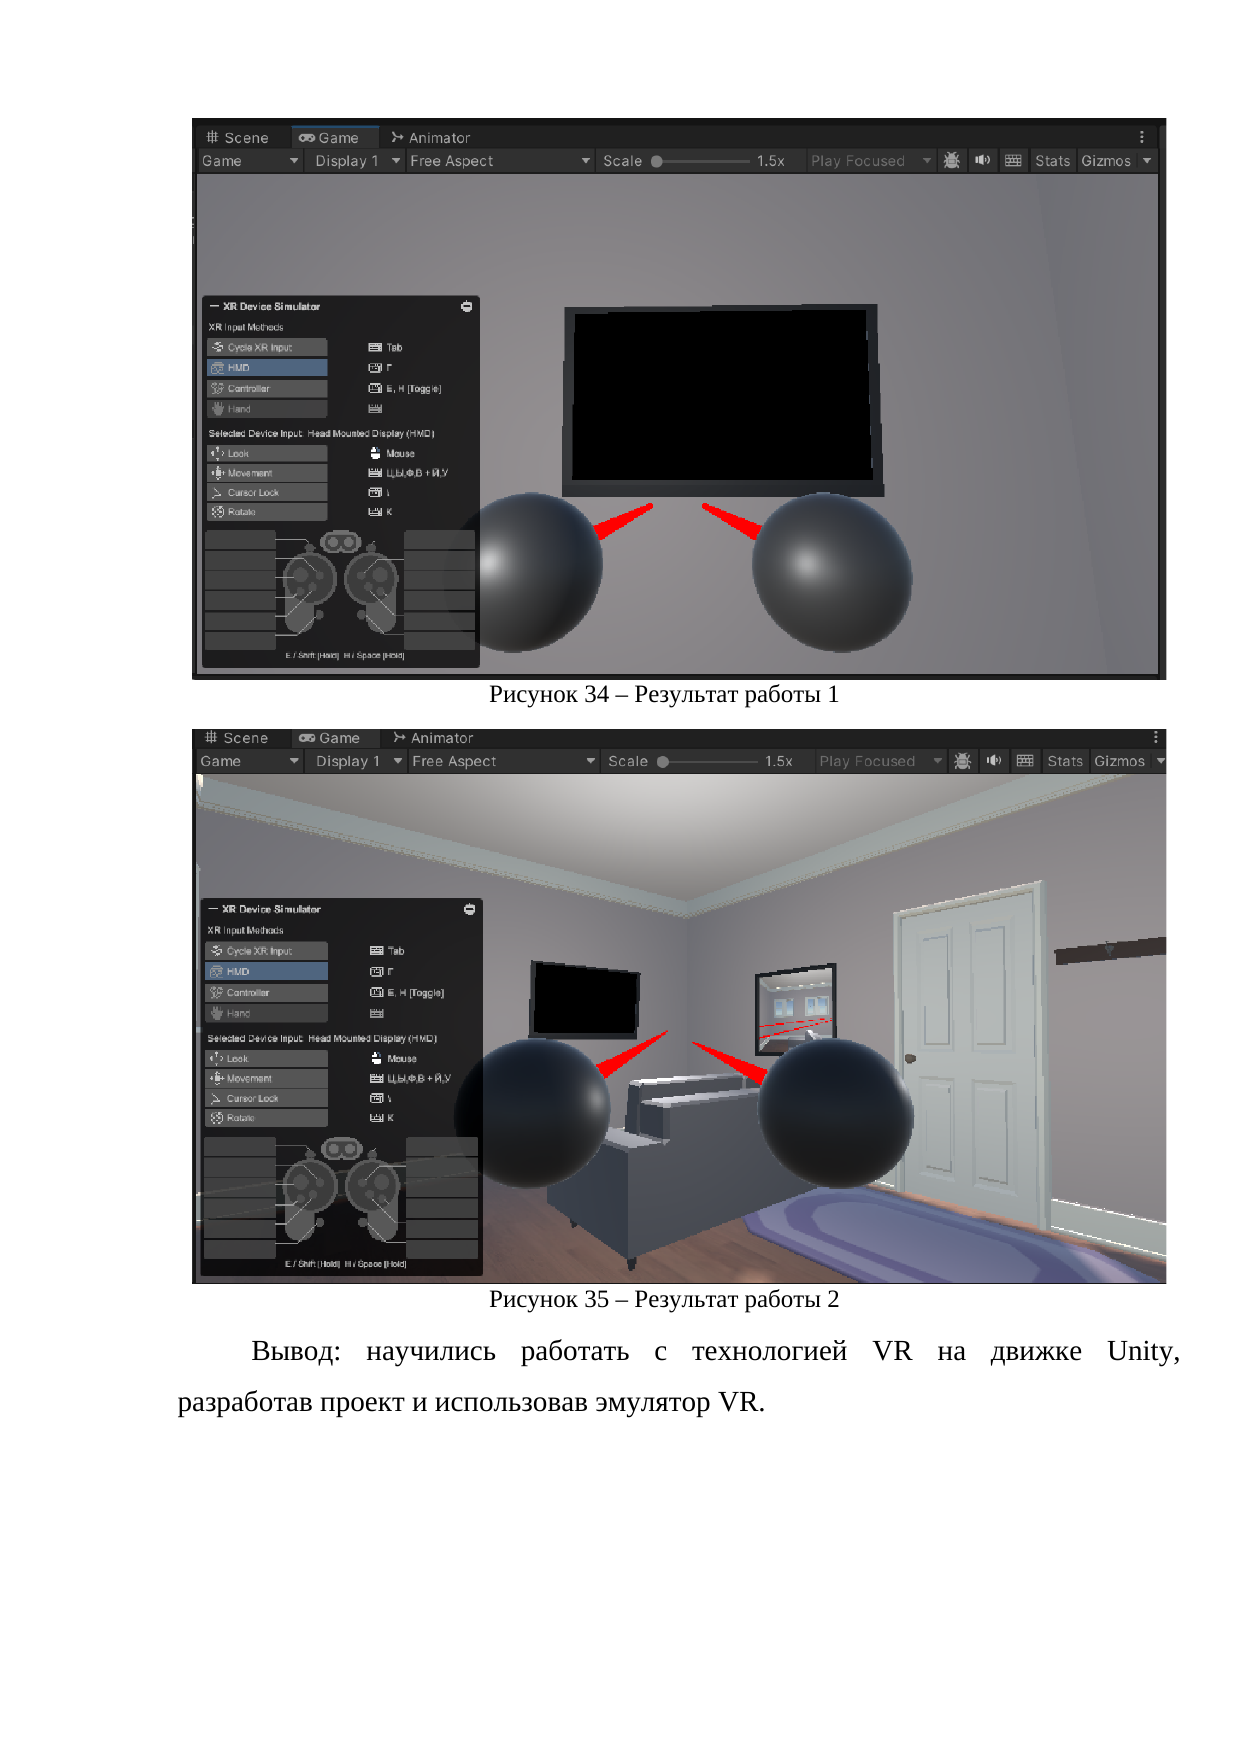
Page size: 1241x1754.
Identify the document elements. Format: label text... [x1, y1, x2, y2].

text Рисунок 35 – Результат работы 2 [177, 1284, 1152, 1313]
picture [192, 729, 1167, 1284]
picture [192, 118, 1167, 680]
text Вывод: научились работать с технологией VR на движке Unity, разработав проект и использовав эмулятор VR. [177, 1333, 1181, 1417]
text Рисунок 34 – Результат работы 1 [177, 679, 1152, 708]
